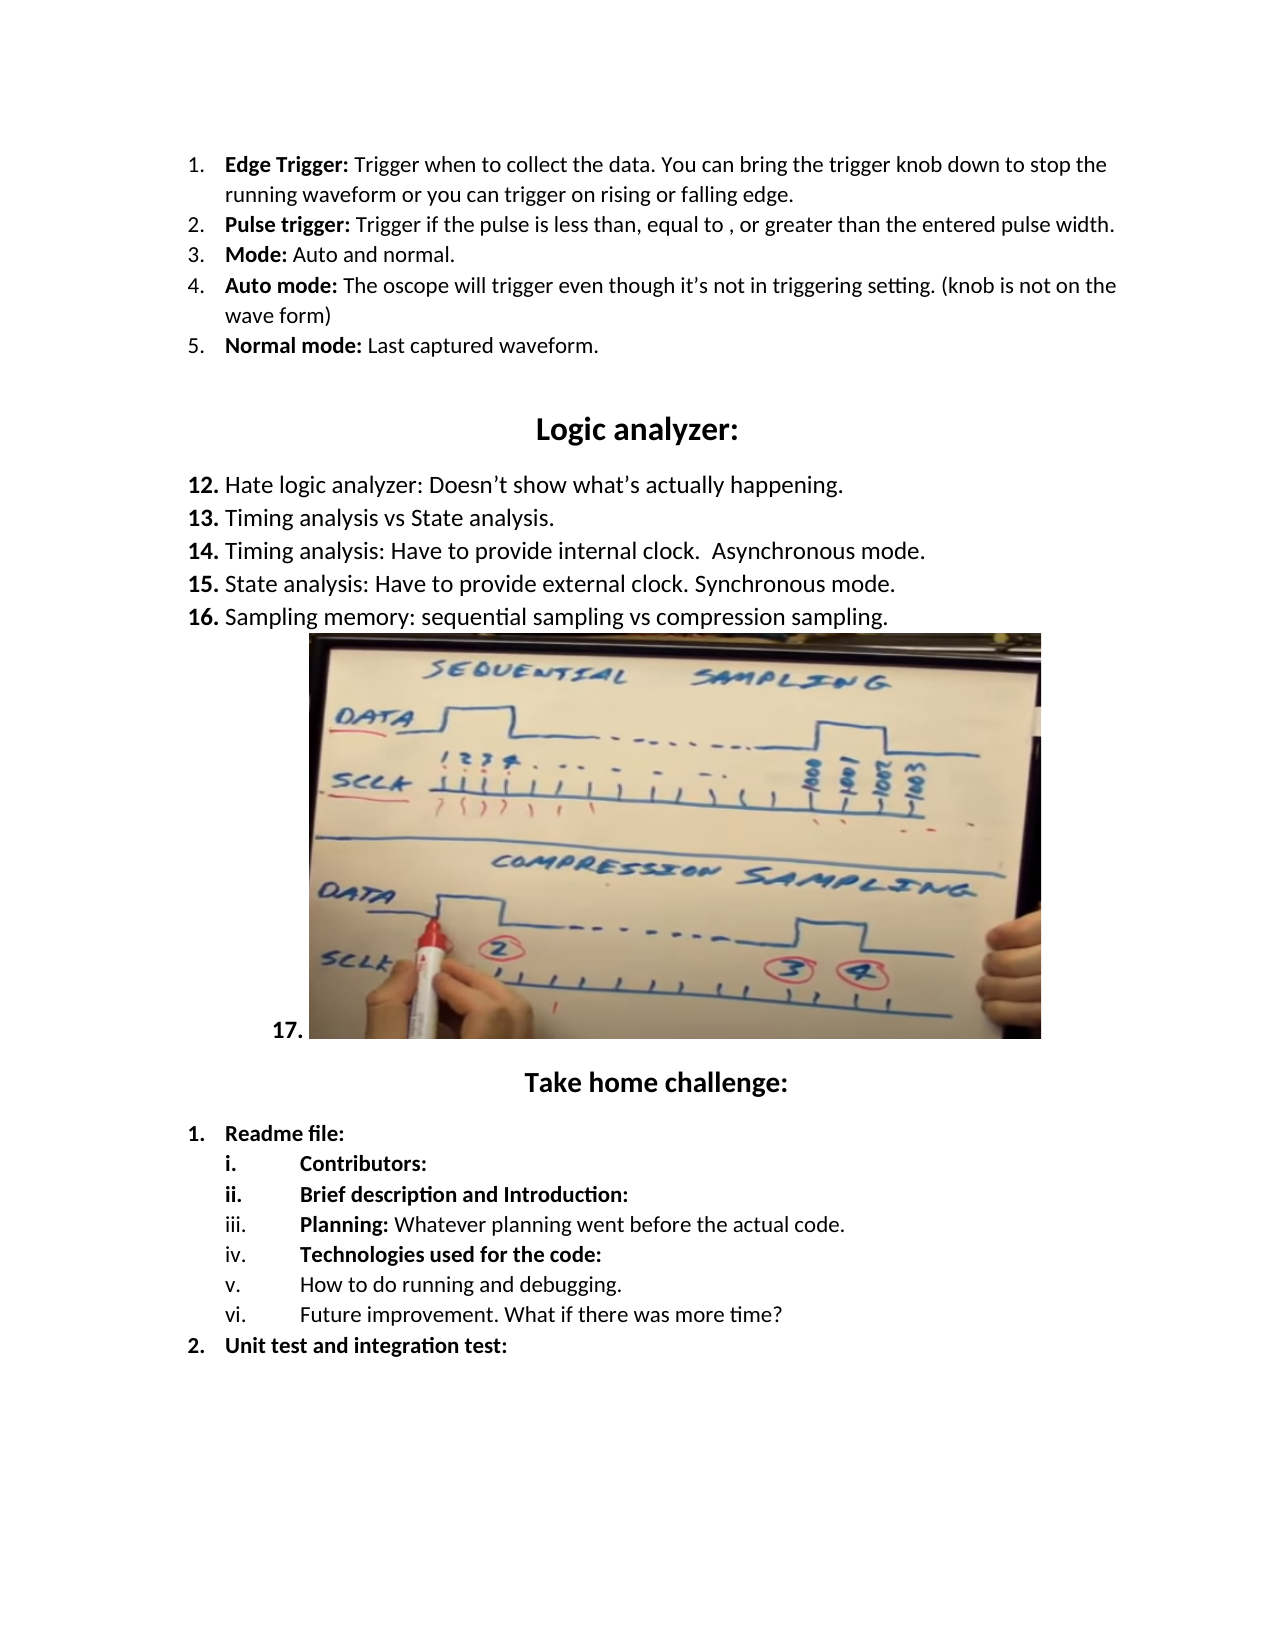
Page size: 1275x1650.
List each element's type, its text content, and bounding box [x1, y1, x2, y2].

list Future improvement. What if there was more time? [225, 1301, 1125, 1328]
text Take home challenge: [187, 1064, 1125, 1100]
list Sampling memory: sequential sampling vs compression sampling. [187, 601, 1125, 631]
list Contributors: [225, 1149, 1125, 1177]
list Normal mode: Last captured waveform. [187, 331, 1125, 359]
list Timing analysis vs State analysis. [187, 502, 1125, 532]
list State analysis: Have to provide external clock. Synchronous mode. [187, 568, 1125, 598]
list Auto mode: The oscope will trigger even though it’s not in triggering setting. (knob is not on the wave form) [187, 271, 1125, 329]
list Hate logic analyzer: Doesn’t show what’s actually happening. [187, 469, 1125, 499]
list Readme file: [187, 1119, 1125, 1147]
picture [309, 633, 1042, 1039]
list Timing analysis: Have to provide internal clock. Asynchronous mode. [187, 535, 1125, 565]
list Brief description and Introduction: [225, 1180, 1125, 1208]
list Planning: Whatever planning went before the actual code. [225, 1210, 1125, 1238]
list Unit test and integration test: [187, 1331, 1125, 1359]
list How to do running and debugging. [225, 1270, 1125, 1298]
list Mode: Auto and normal. [187, 241, 1125, 269]
text Logic analyzer: [150, 408, 1125, 449]
list Edge Trigger: Trigger when to collect the data. You can bring the trigger knob down to stop the running waveform or you can trigger on rising or falling edge. [187, 150, 1125, 208]
list Technologies used for the code: [225, 1240, 1125, 1268]
list Pulse trigger: Trigger if the pulse is less than, equal to , or greater than the entered pulse width. [187, 210, 1125, 238]
